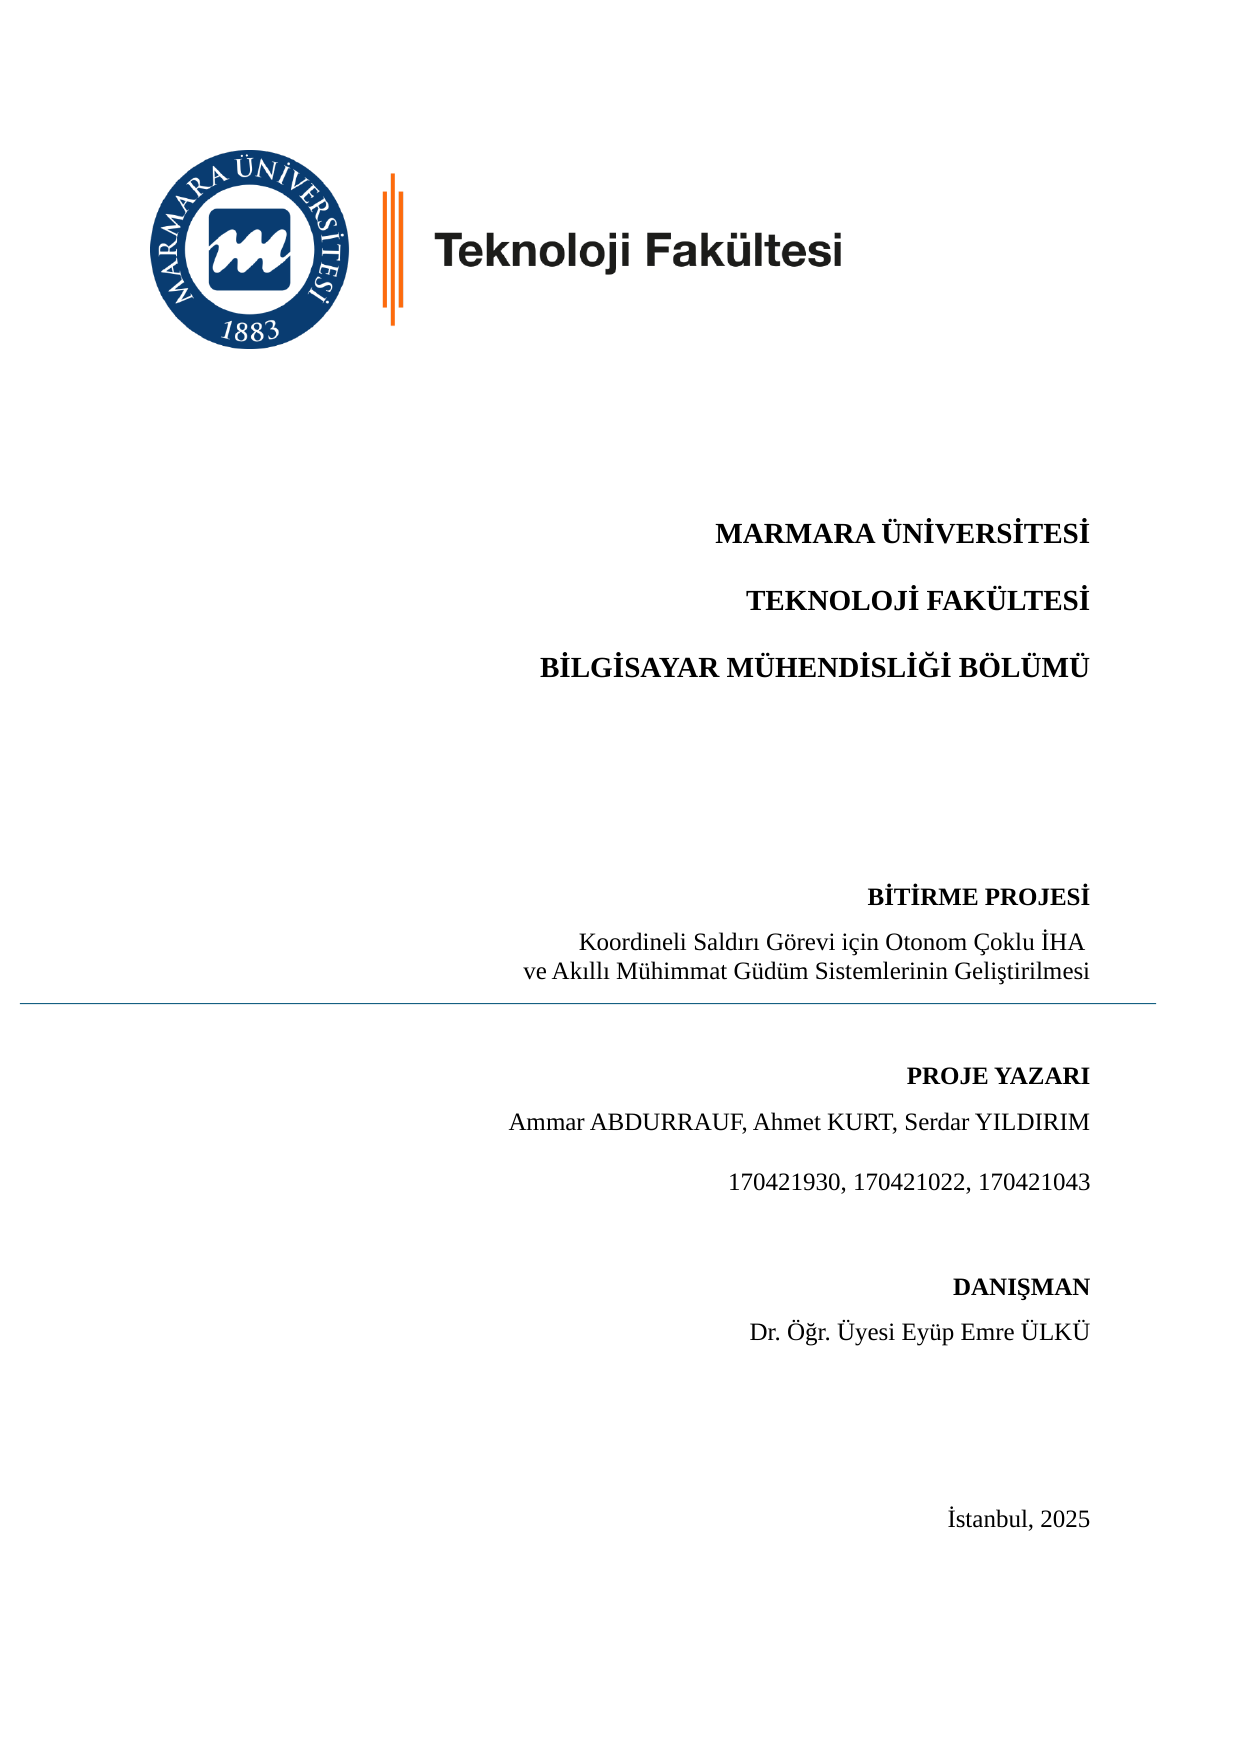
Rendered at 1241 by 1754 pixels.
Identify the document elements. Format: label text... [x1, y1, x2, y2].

text 170421930, 170421022, 170421043 [150, 1167, 1090, 1195]
text MARMARA ÜNİVERSİTESİ [150, 516, 1090, 549]
text PROJE YAZARI [150, 1061, 1090, 1090]
text DANIŞMAN [150, 1272, 1090, 1301]
text BİLGİSAYAR MÜHENDİSLİĞİ BÖLÜMÜ [150, 650, 1090, 683]
text BİTİRME PROJESİ [150, 882, 1090, 911]
text TEKNOLOJİ FAKÜLTESİ [150, 583, 1090, 617]
text Koordineli Saldırı Görevi için Otonom Çoklu İHA ve Akıllı Mühimmat Güdüm Sistemlerinin Geliştirilmesi [150, 927, 1090, 985]
picture [150, 150, 841, 349]
text İstanbul, 2025 [150, 1504, 1090, 1532]
text Dr. Öğr. Üyesi Eyüp Emre ÜLKÜ [150, 1317, 1090, 1346]
text Ammar ABDURRAUF, Ahmet KURT, Serdar YILDIRIM [150, 1107, 1090, 1136]
